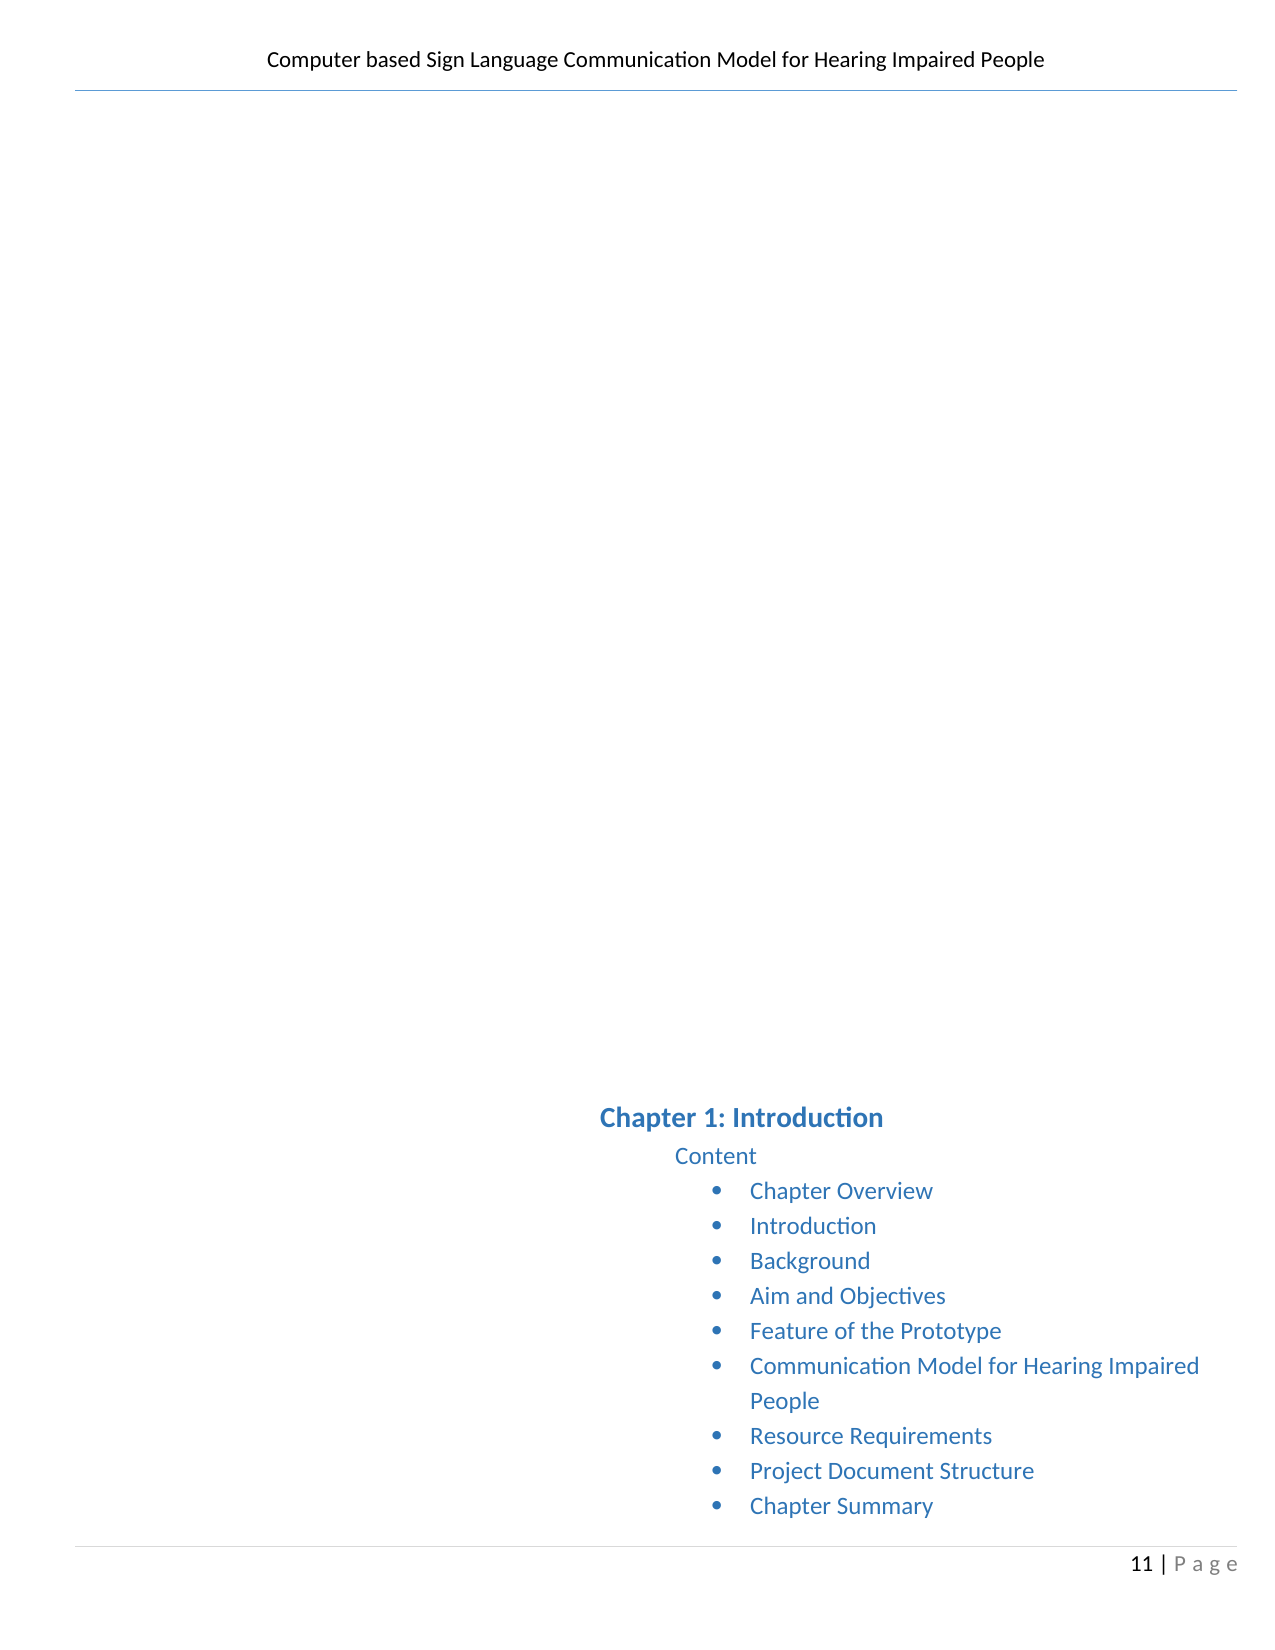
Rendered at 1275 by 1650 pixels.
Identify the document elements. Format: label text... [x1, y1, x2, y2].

list Project Document Structure [712, 1455, 1237, 1486]
list Aim and Objectives [712, 1280, 1237, 1311]
list Introduction [712, 1210, 1237, 1241]
list Resource Requirements [712, 1420, 1237, 1451]
list Chapter Summary [712, 1490, 1237, 1521]
list Chapter Overview [712, 1175, 1237, 1206]
list Feature of the Prototype [712, 1315, 1237, 1346]
text Chapter 1: Introduction [525, 1099, 1237, 1135]
list Background [712, 1245, 1237, 1276]
text Content [600, 1140, 1237, 1171]
list Communication Model for Hearing Impaired People [712, 1350, 1237, 1416]
